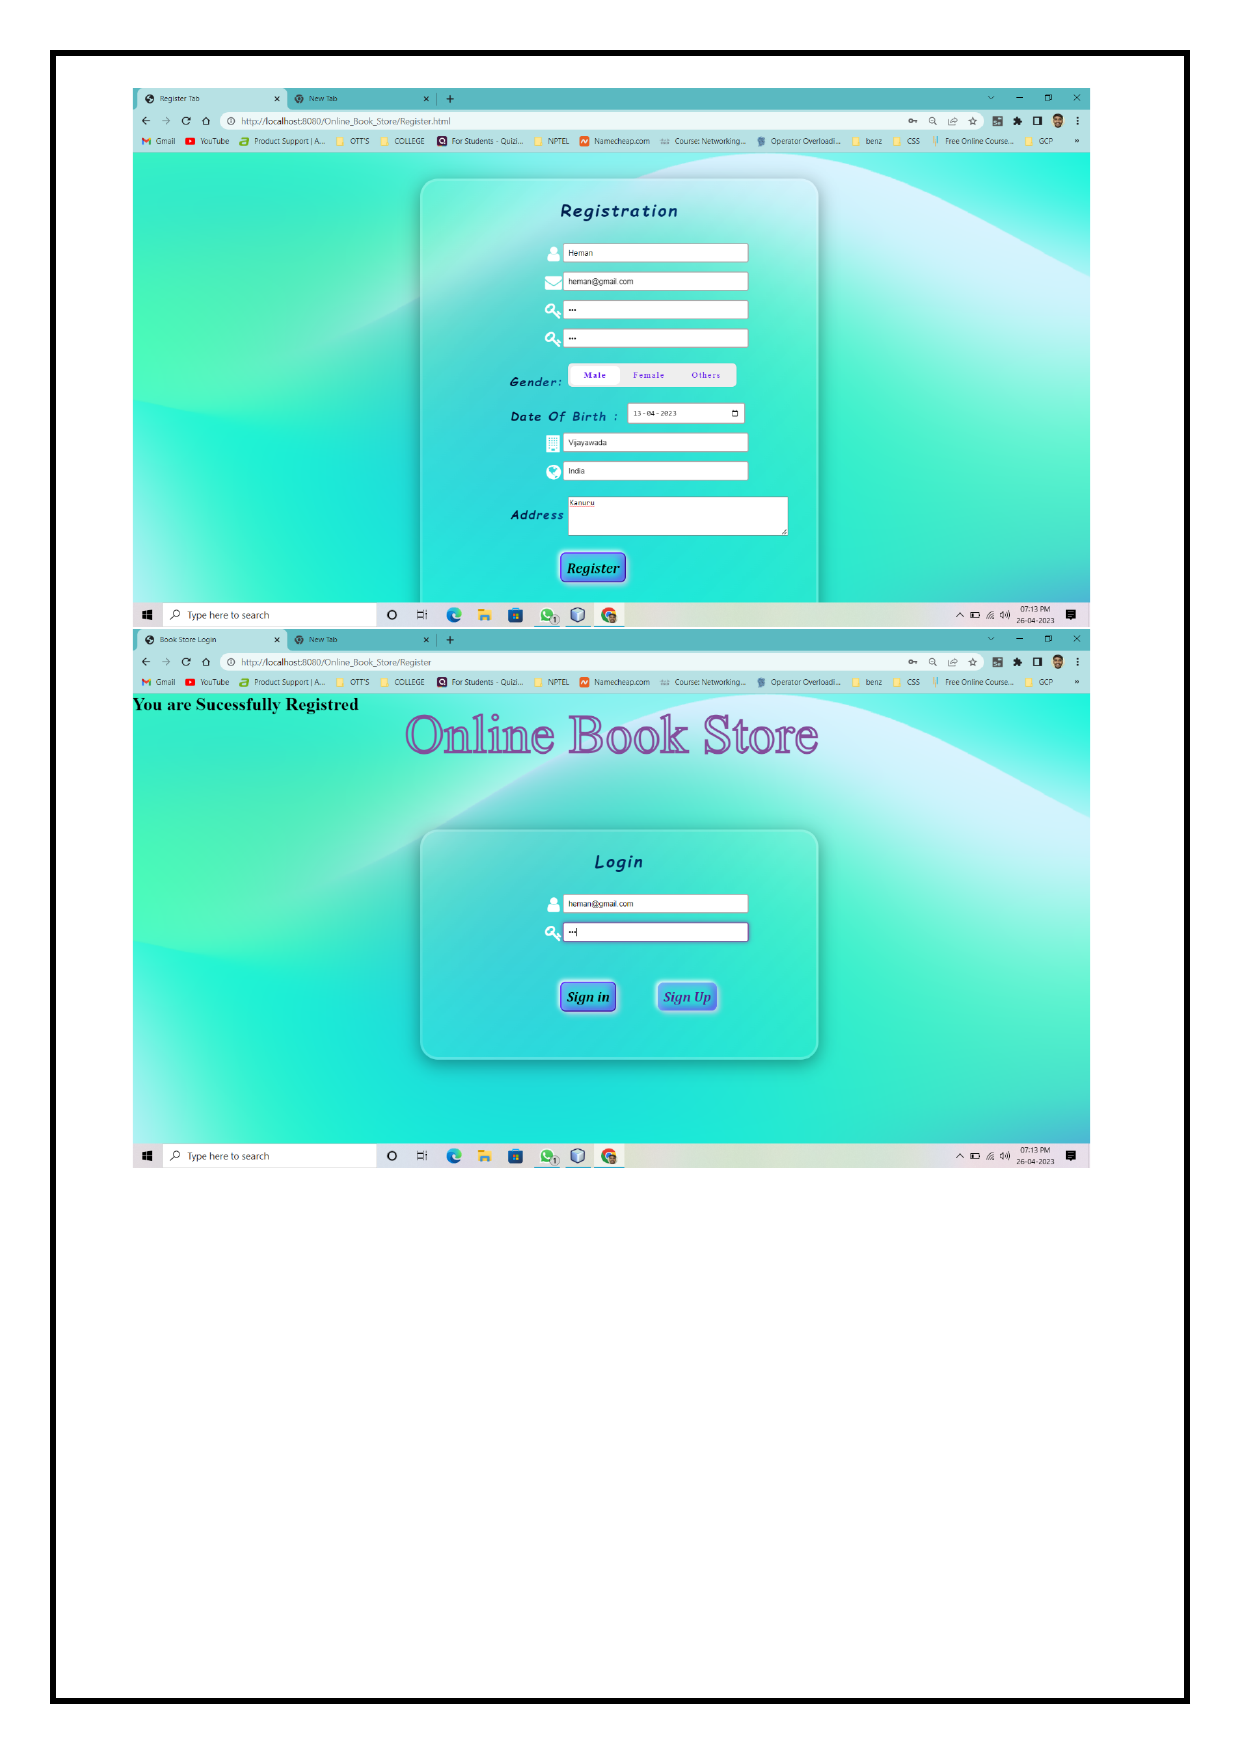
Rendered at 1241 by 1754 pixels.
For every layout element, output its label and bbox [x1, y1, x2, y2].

picture [132, 88, 1091, 627]
picture [132, 629, 1091, 1168]
